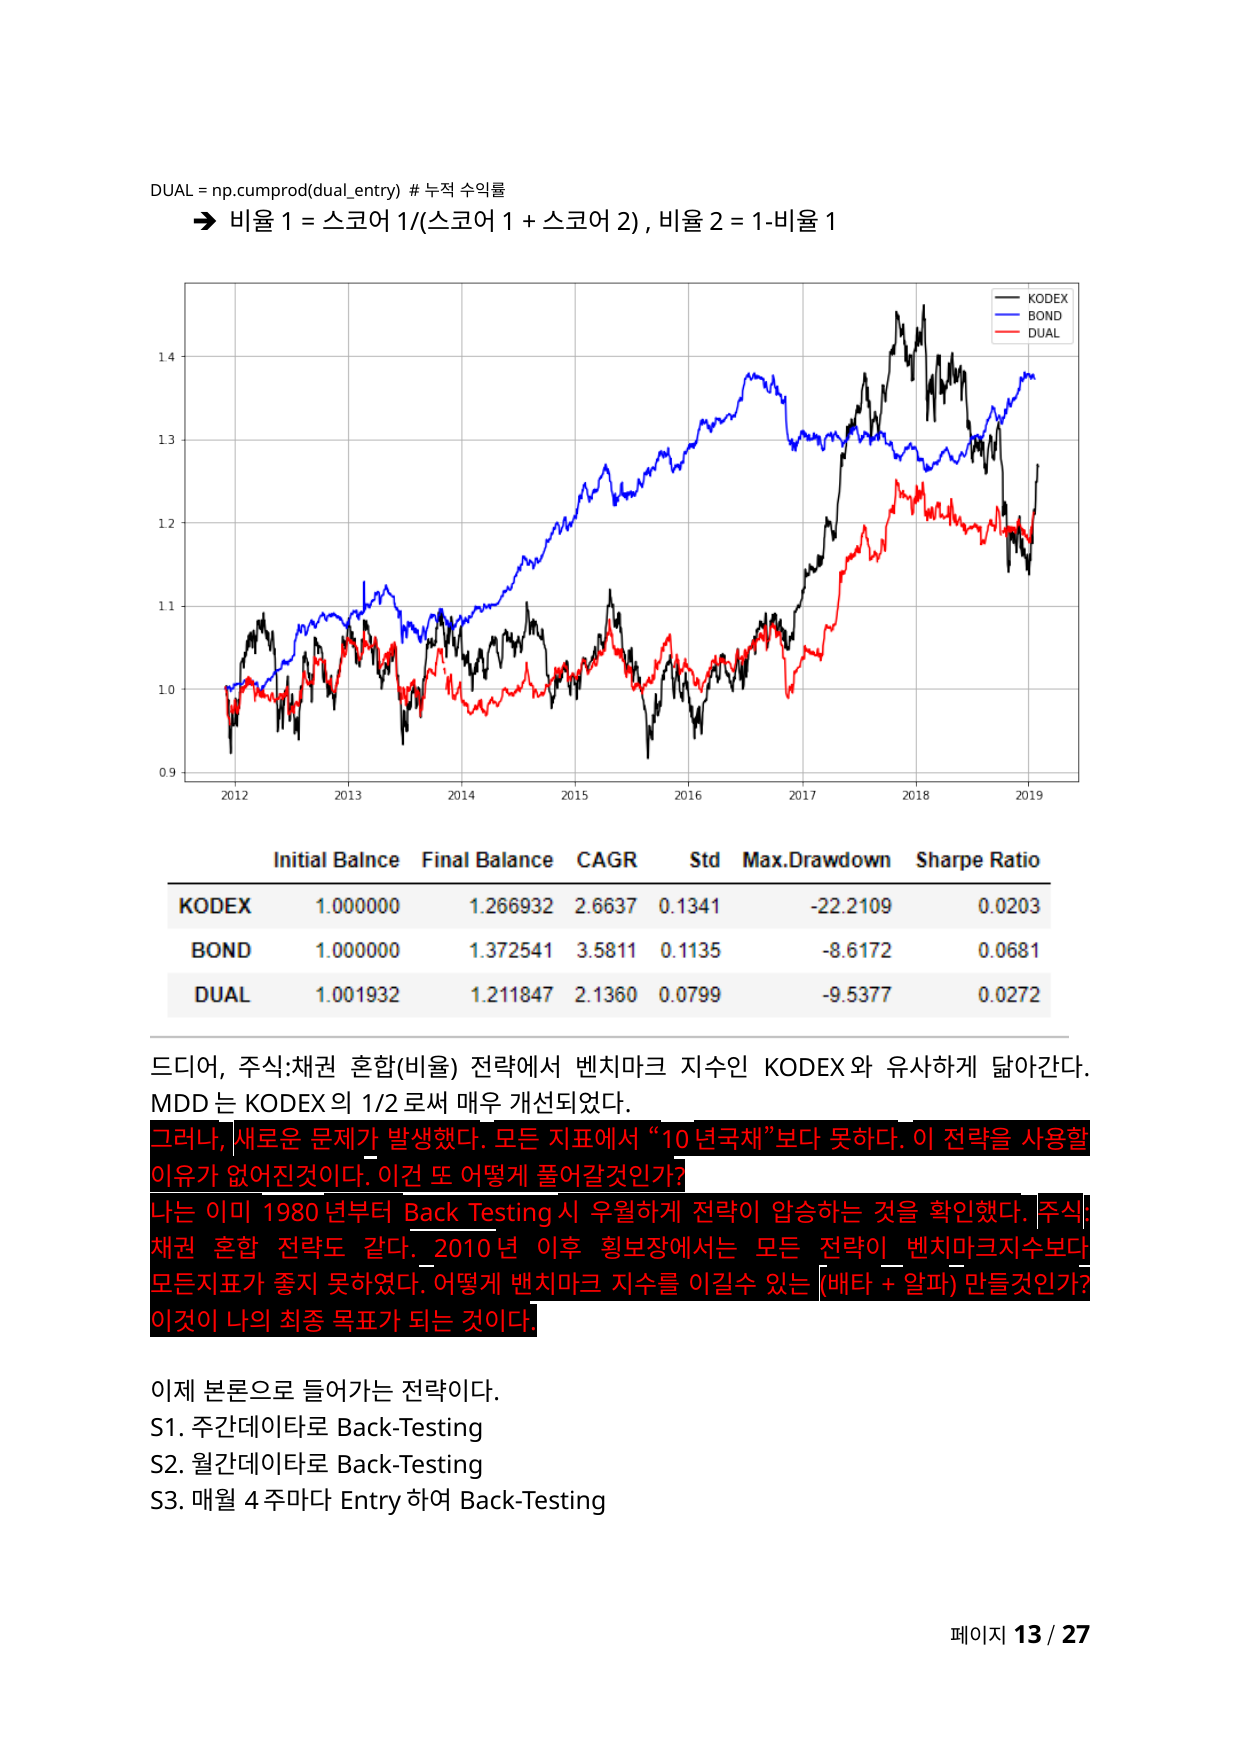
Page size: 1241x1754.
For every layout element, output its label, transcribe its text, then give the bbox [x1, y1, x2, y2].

text 나는 이미 1980년부터 Back Testing시 우월하게 전략이 압승하는 것을 확인했다. 주식:채권 혼합 전략도 같다. 2010년 이후 횡보장에서는 모든 전략이 벤치마크지수보다 모든지표가 좋지 못하였다. 어떻게 밴치마크 지수를 이길수 있는 (배타 + 알파) 만들것인가? 이것이 나의 최종 목표가 되는 것이다. [530, 1265, 1090, 1337]
text 드디어, 주식:채권 혼합(비율) 전략에서 벤치마크 지수인 KODEX와 유사하게 닮아간다. MDD는 KODEX의 1/2로써 매우 개선되었다. [150, 1047, 1090, 1120]
text 그러나, 새로운 문제가 발생했다. 모든 지표에서 “10년국채”보다 못하다. 이 전략을 사용할 이유가 없어진것이다. 이건 또 어떻게 풀어갈것인가? [674, 1156, 1090, 1192]
list 비율1 = 스코어1/(스코어1 + 스코어2) , 비율2 = 1-비율1 [192, 201, 1090, 238]
text 나는 이미 1980년부터 Back Testing시 우월하게 전략이 압승하는 것을 확인했다. 주식:채권 혼합 전략도 같다. 2010년 이후 횡보장에서는 모든 전략이 벤치마크지수보다 모든지표가 좋지 못하였다. 어떻게 밴치마크 지수를 이길수 있는 (배타 + 알파) 만들것인가? 이것이 나의 최종 목표가 되는 것이다. [150, 1192, 1090, 1229]
text S3. 매월 4주마다 Entry하여 Back-Testing [150, 1480, 1090, 1517]
text S2. 월간데이타로 Back-Testing [150, 1444, 1090, 1480]
text S1. 주간데이타로 Back-Testing [150, 1408, 1090, 1444]
text DUAL = np.cumprod(dual_entry) # 누적 수익률 [150, 177, 1090, 201]
text 이제 본론으로 들어가는 전략이다. [150, 1372, 1090, 1408]
picture [150, 271, 1091, 1048]
